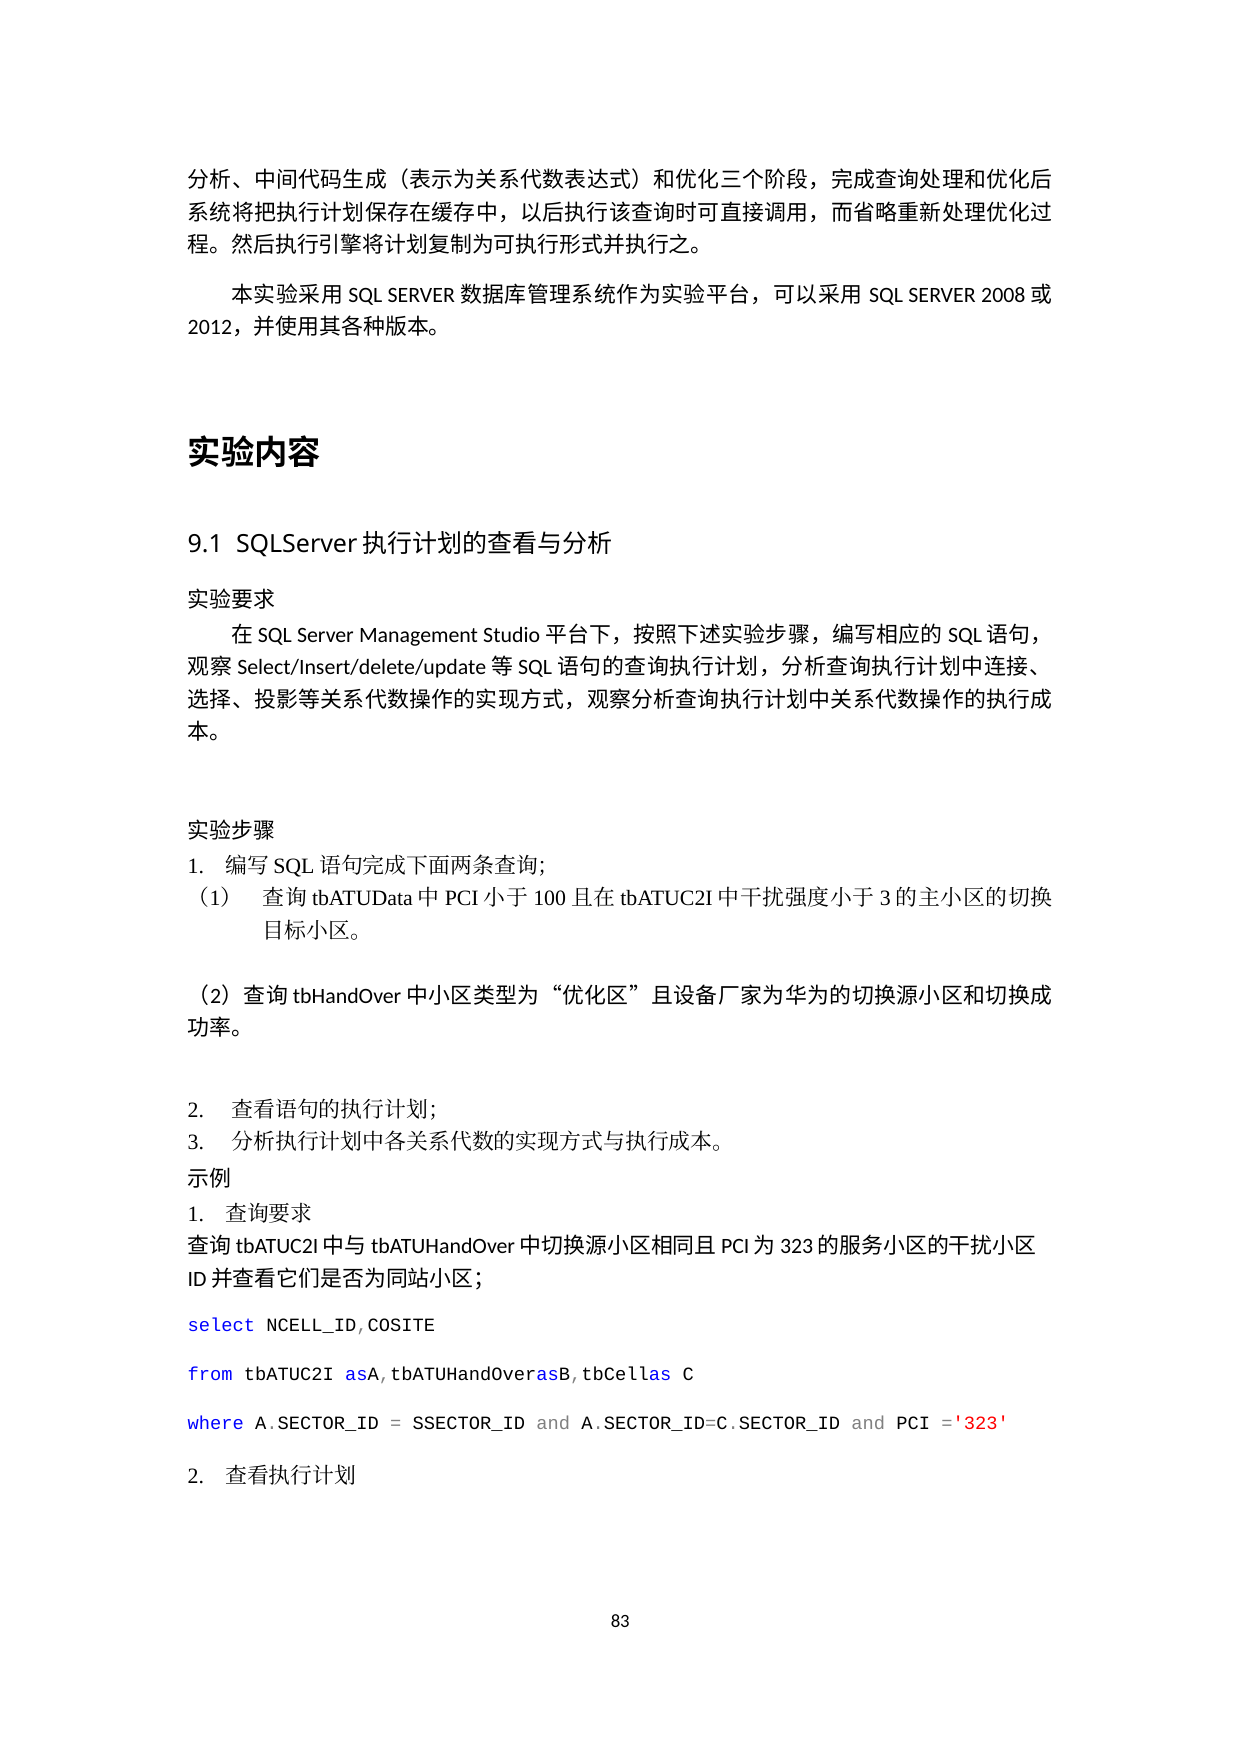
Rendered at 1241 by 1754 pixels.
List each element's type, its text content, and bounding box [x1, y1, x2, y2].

list 分析执行计划中各关系代数的实现方式与执行成本。 [187, 1124, 1053, 1156]
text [187, 162, 1053, 259]
list 查看执行计划 [187, 1457, 1053, 1490]
text （2）查询tbHandOver中小区类型为“优化区”且设备厂家为华为的切换源小区和切换成功率。 [187, 977, 1053, 1042]
list 查询要求 [187, 1196, 1053, 1228]
text select NCELL_ID,COSITE [187, 1310, 1053, 1342]
text 查询tbATUC2I中与tbATUHandOver中切换源小区相同且PCI为323的服务小区的干扰小区ID并查看它们是否为同站小区； [187, 1228, 1053, 1293]
text where A.SECTOR_ID = SSECTOR_ID and A.SECTOR_ID=C.SECTOR_ID and PCI ='323' [187, 1408, 1053, 1441]
text 在SQL Server Management Studio平台下，按照下述实验步骤，编写相应的SQL语句，观察Select/Insert/delete/update等SQL语句的查询执行计划，分析查询执行计划中连接、选择、投影等关系代数操作的实现方式，观察分析查询执行计划中关系代数操作的执行成本。 [187, 616, 1053, 746]
subtitle 实验要求 [187, 581, 1053, 614]
list 查看语句的执行计划； [187, 1091, 1053, 1124]
list 编写SQL语句完成下面两条查询； [187, 847, 1053, 880]
subtitle 实验步骤 [187, 812, 1053, 845]
subtitle 9.1 SQLServer执行计划的查看与分析 [187, 509, 1053, 574]
subtitle 示例 [187, 1161, 1053, 1193]
list 查询tbATUData中PCI小于100且在tbATUC2I中干扰强度小于3的主小区的切换目标小区。 [187, 880, 1053, 945]
text 本实验采用SQL SERVER数据库管理系统作为实验平台，可以采用SQL SERVER 2008或2012，并使用其各种版本。 [187, 276, 1053, 341]
subtitle 实验内容 [187, 417, 1053, 482]
text from tbATUC2I asA,tbATUHandOverasB,tbCellas C [187, 1359, 1053, 1391]
